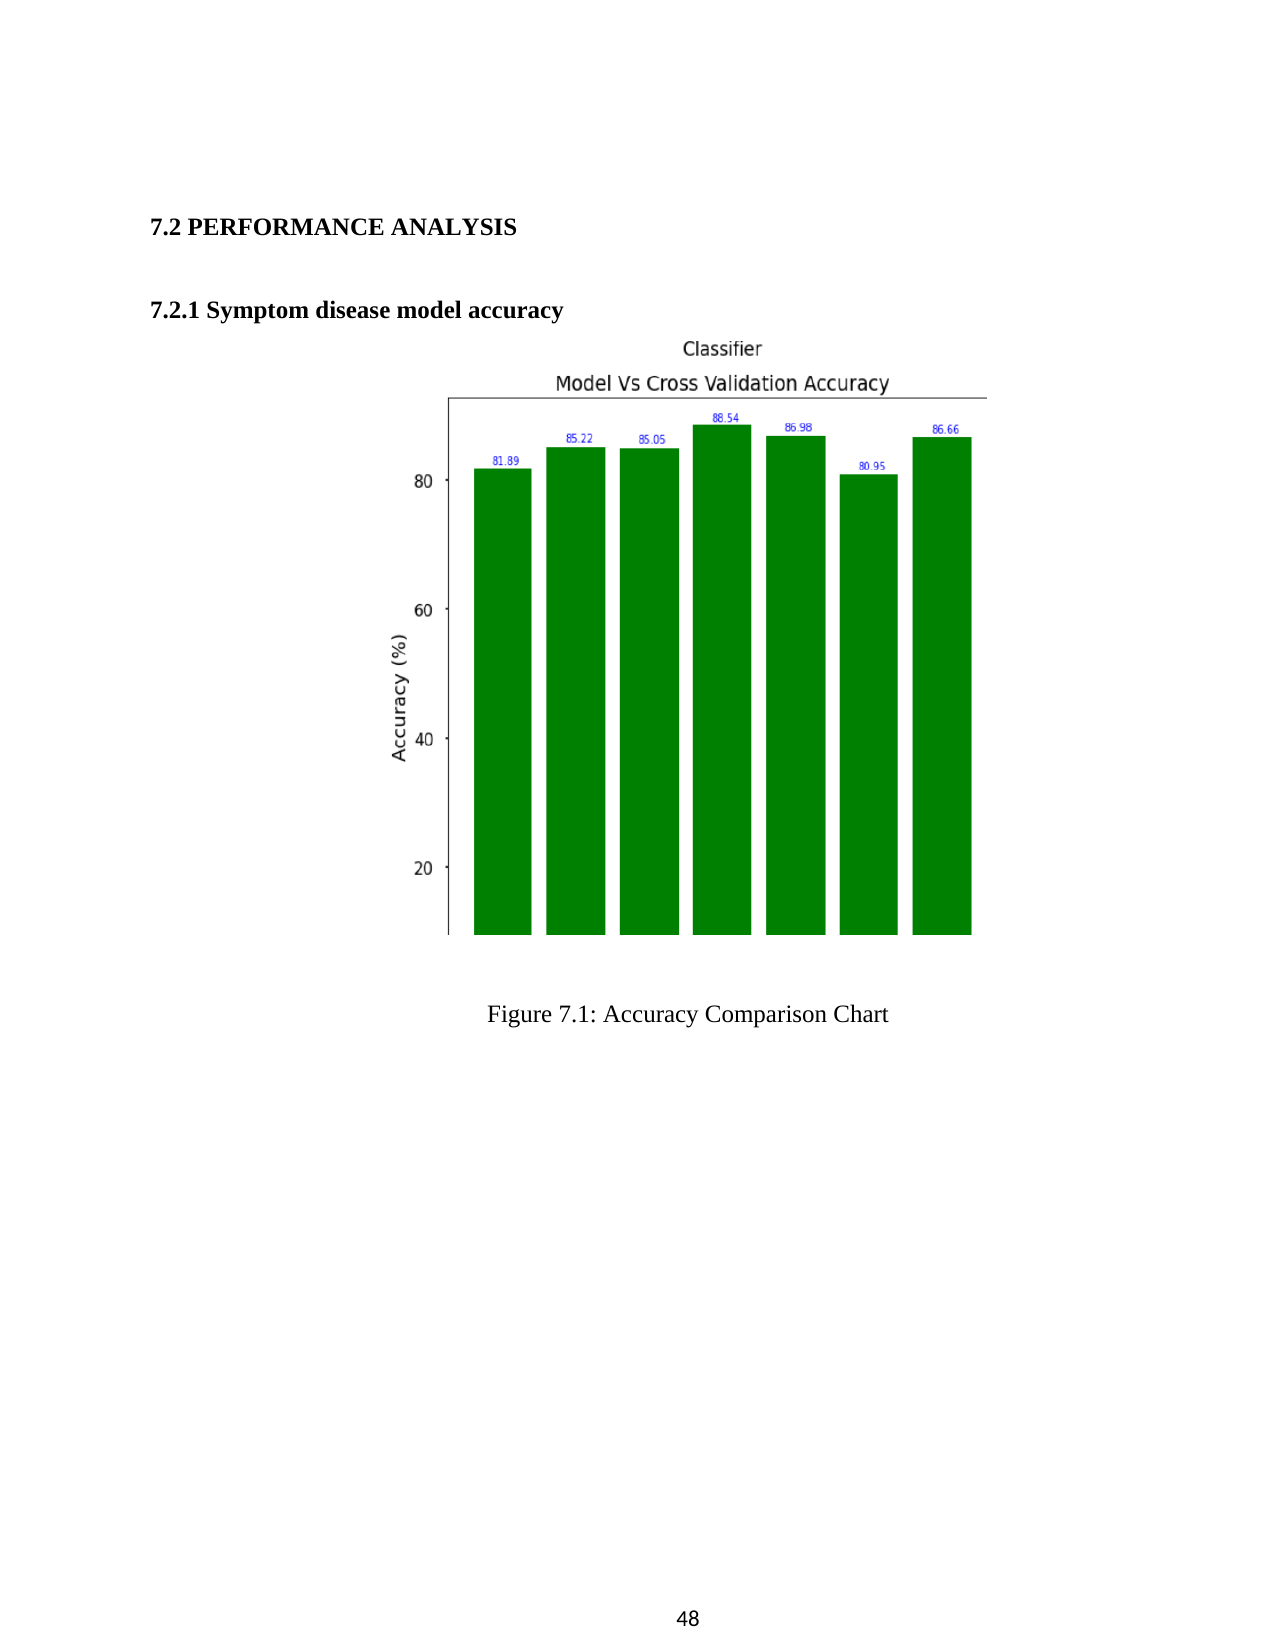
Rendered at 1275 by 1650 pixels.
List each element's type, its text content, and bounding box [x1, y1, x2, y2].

subtitle 7.2 PERFORMANCE ANALYSIS [150, 212, 1225, 241]
text Figure 7.1: Accuracy Comparison Chart [150, 999, 1225, 1027]
picture [388, 341, 987, 935]
text 7.2.1 Symptom disease model accuracy [150, 296, 1225, 324]
